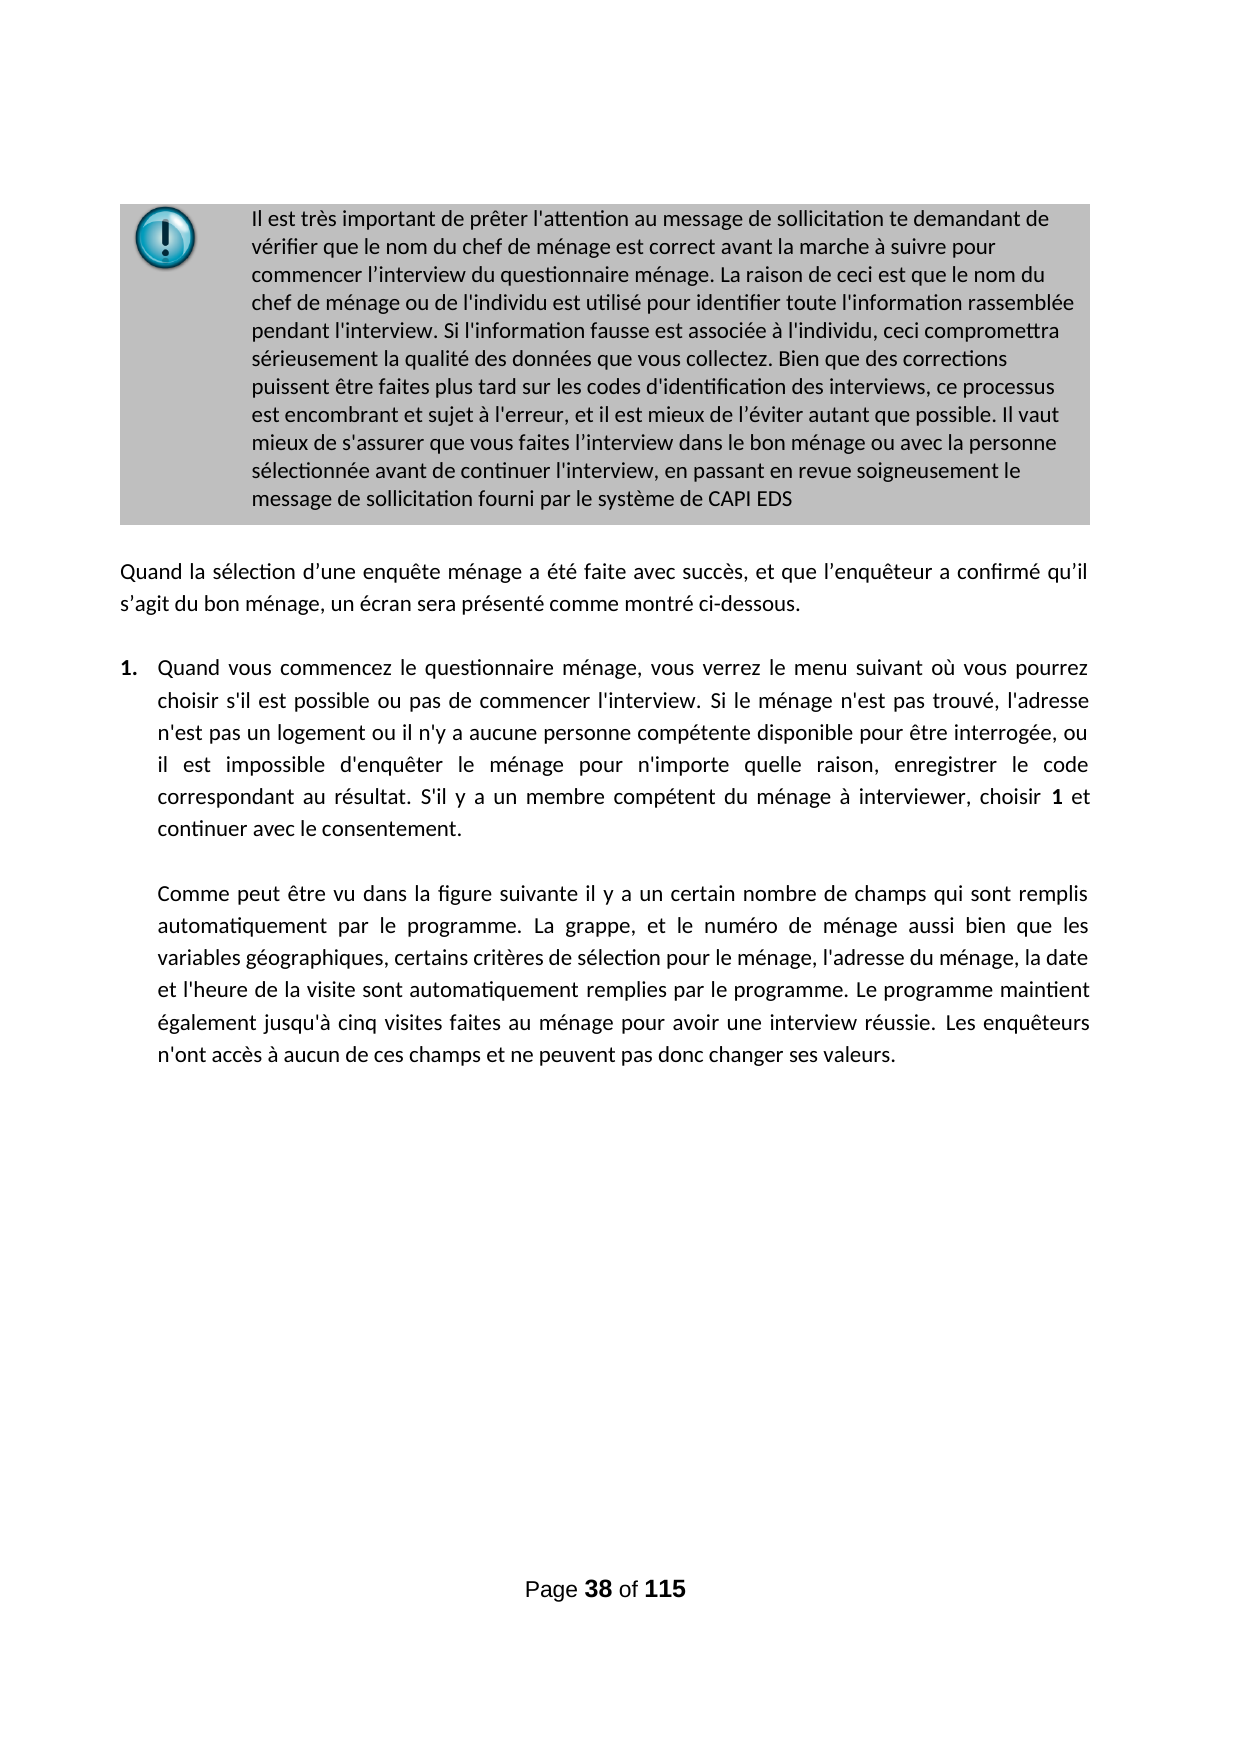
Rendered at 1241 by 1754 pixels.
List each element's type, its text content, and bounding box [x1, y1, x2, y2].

list Comme peut être vu dans la figure suivante il y a un certain nombre de champs qui sont remplis automatiquement par le programme.¶ La grappe, et le numéro de ménage aussi bien que les variables géographiques, certains critères de sélection pour le ménage, l'adresse du ménage, la date et l'heure de la visite sont automatiquement remplies par le programme.¶ Le programme maintient également jusqu'à cinq visites faites au ménage pour avoir une interview réussie.¶ Les enquêteurs n'ont accès à aucun de ces champs et ne peuvent pas donc changer ses valeurs. [157, 879, 1090, 1068]
list Quand vous commencez le questionnaire ménage, vous verrez le menu suivant où vous pourrez choisir s'il est possible ou pas de commencer l'interview.¶ Si le ménage n'est pas trouvé, l'adresse n'est pas un logement ou il n'y a aucune personne compétente disponible pour être interrogée, ou il est impossible d'enquêter le ménage pour n'importe quelle raison, enregistrer le code correspondant au résultat.¶ S'il y a un membre compétent du ménage à interviewer, choisir 1 et continuer avec le consentement.¶ [120, 653, 1090, 842]
table_header Il est très important de prêter l'attention au message de sollicitation te demandant de vérifier que le nom du chef de ménage est correct avant la marche à suivre pour commencer l’interview du questionnaire ménage. La raison de ceci est que le nom du chef de ménage ou de l'individu est utilisé pour identifier toute l'information rassemblée pendant l'interview. Si l'information fausse est associée à l'individu, ceci compromettra sérieusement la qualité des données que vous collectez. Bien que des corrections puissent être faites plus tard sur les codes d'identification des interviews, ce processus est encombrant et sujet à l'erreur, et il est mieux de l’éviter autant que possible. Il vaut mieux de s'assurer que vous faites l’interview dans le bon ménage ou avec la personne sélectionnée avant de continuer l'interview, en passant en revue soigneusement le message de sollicitation fourni par le système de CAPI EDS [240, 204, 1090, 525]
table_header [120, 204, 240, 525]
text Quand la sélection d’une enquête ménage a été faite avec succès, et que l’enquêteur a confirmé qu’il s’agit du bon ménage, un écran sera présenté comme montré ci-dessous.¶ [120, 557, 1090, 617]
picture [131, 204, 199, 272]
